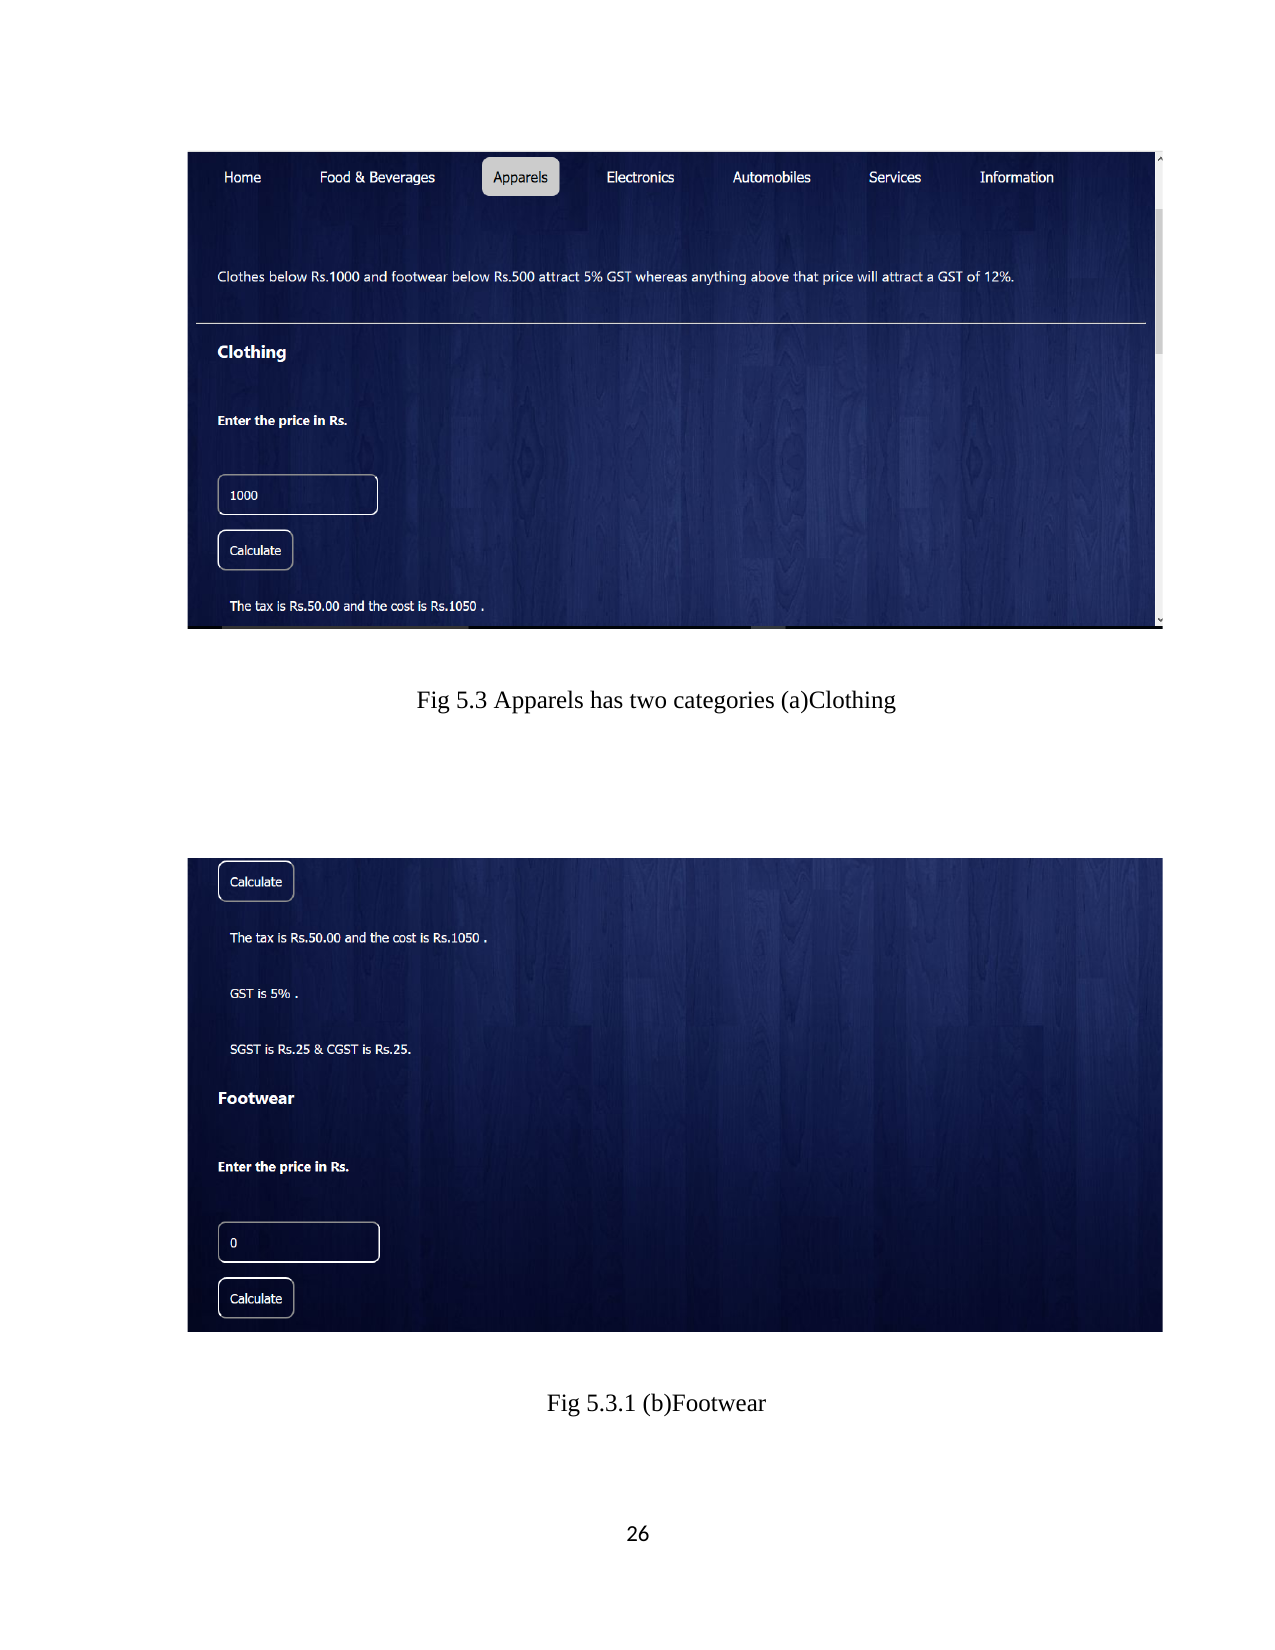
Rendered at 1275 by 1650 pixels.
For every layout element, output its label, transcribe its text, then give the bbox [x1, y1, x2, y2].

list Fig 5.3 Apparels has two categories (a)Clothing [187, 686, 1125, 714]
picture [187, 150, 1163, 629]
list Fig 5.3.1 (b)Footwear [187, 1388, 1125, 1417]
picture [187, 858, 1163, 1332]
